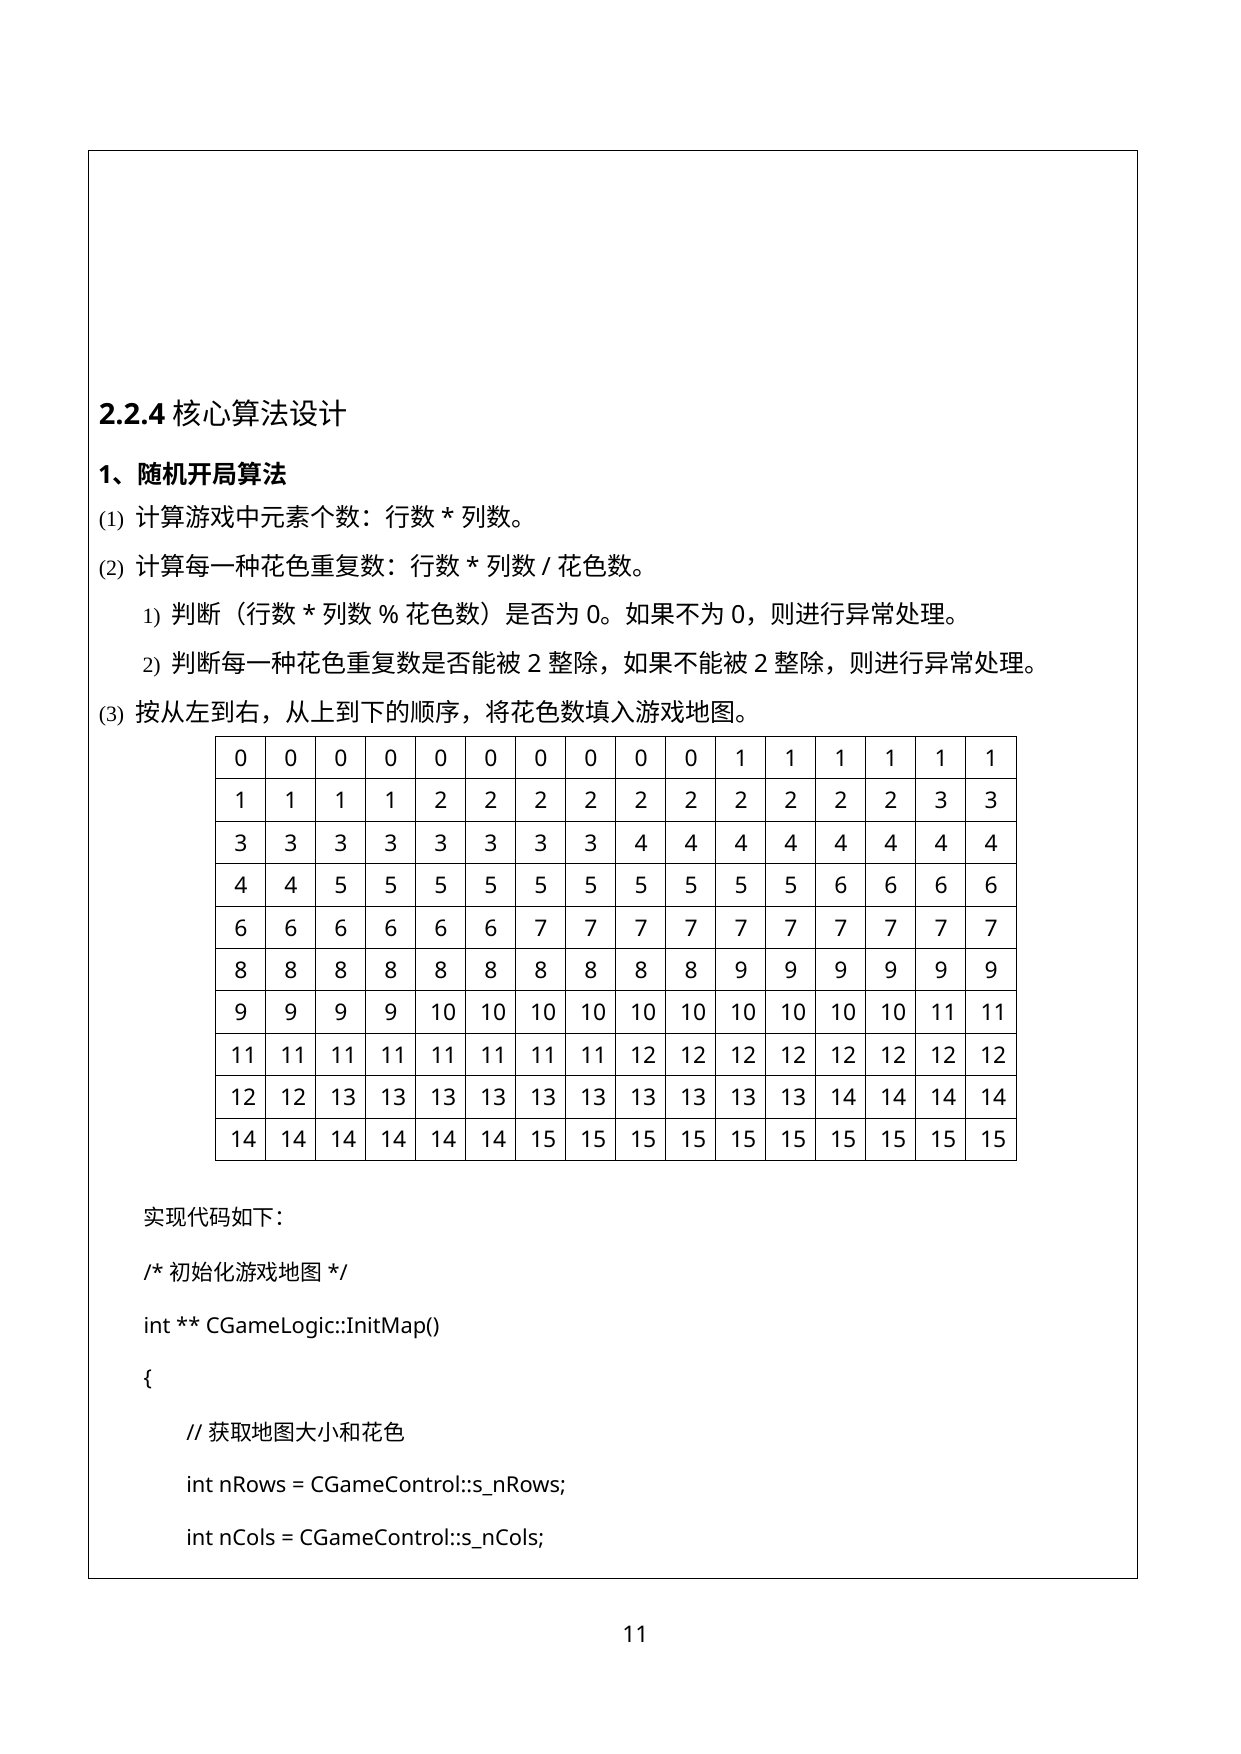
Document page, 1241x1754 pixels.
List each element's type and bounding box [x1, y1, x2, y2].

table_cell [89, 151, 1137, 1578]
